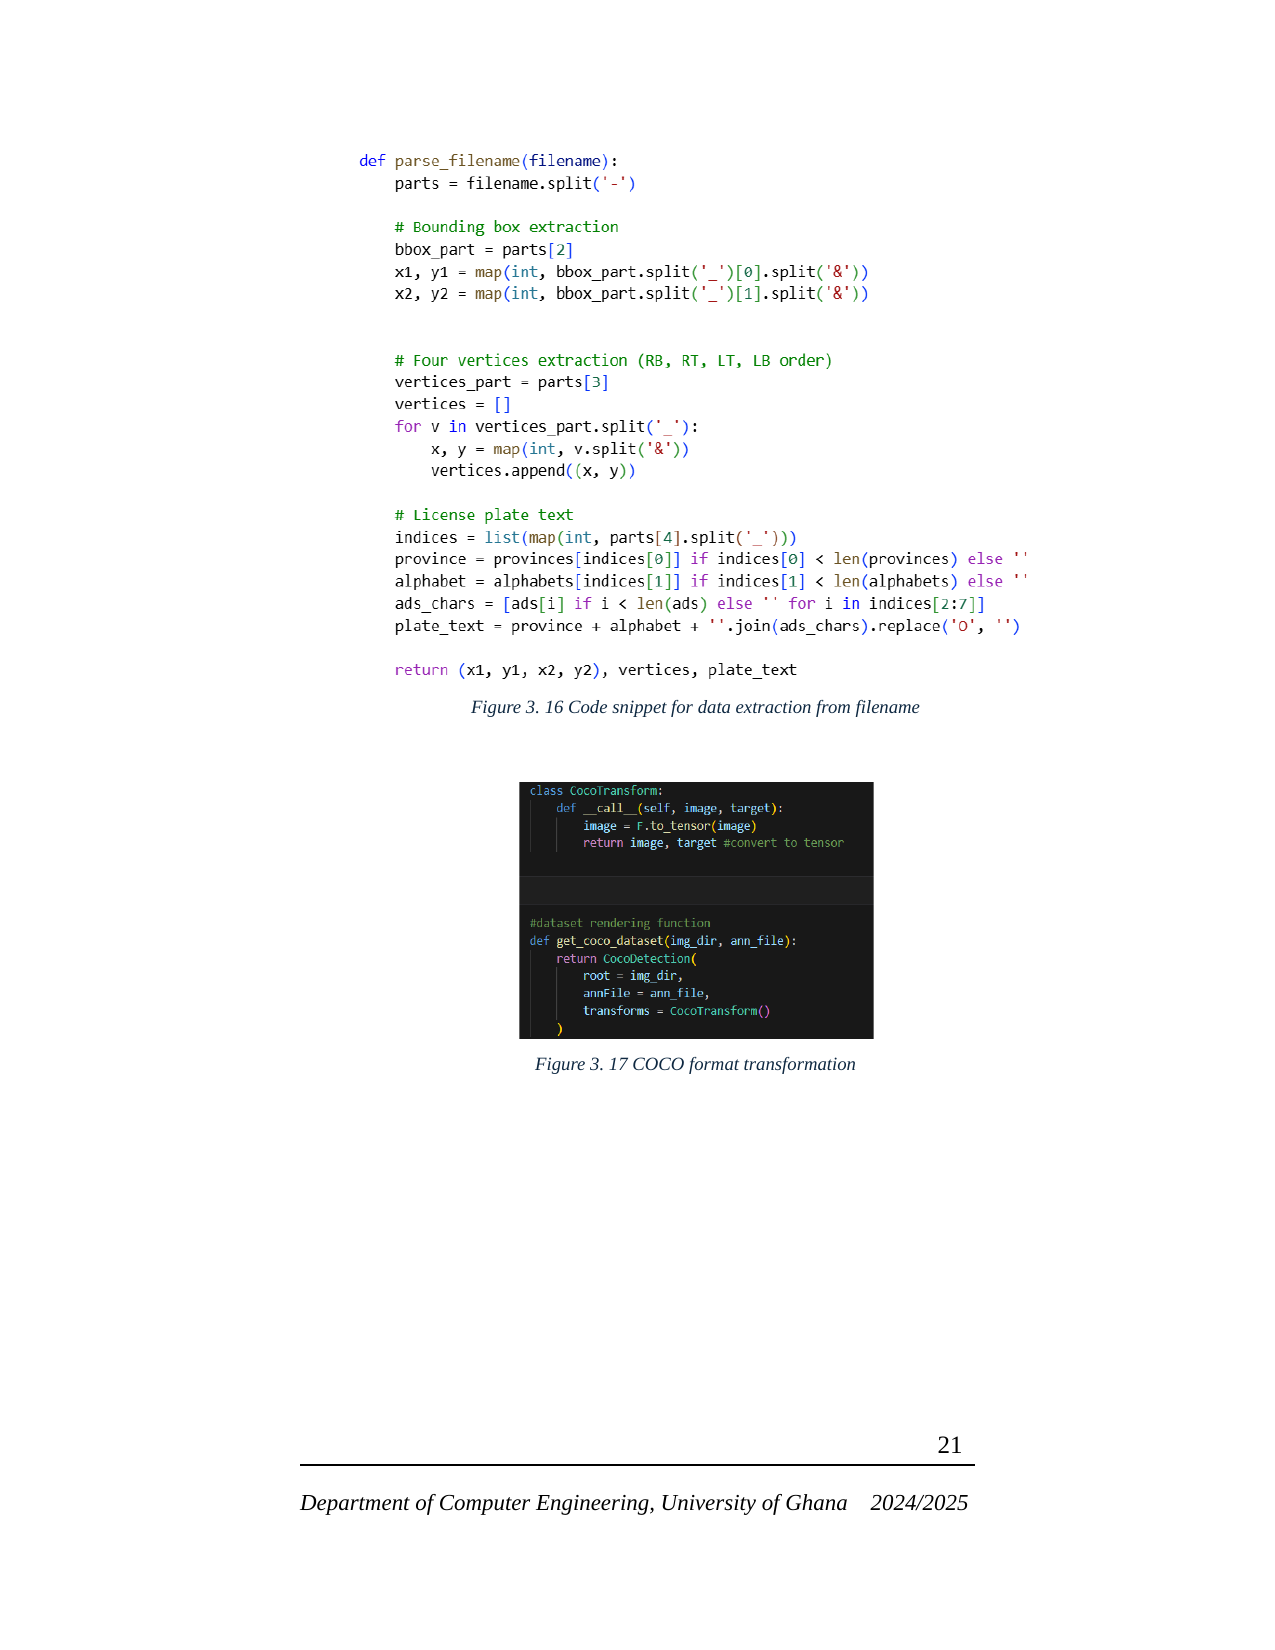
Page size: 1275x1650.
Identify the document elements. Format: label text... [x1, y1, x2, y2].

text Figure 3. 16 Code snippet for data extraction from filename [150, 696, 1243, 718]
picture [354, 150, 1039, 682]
picture [519, 782, 874, 1039]
text Figure 3. 17 COCO format transformation [150, 1053, 1243, 1074]
